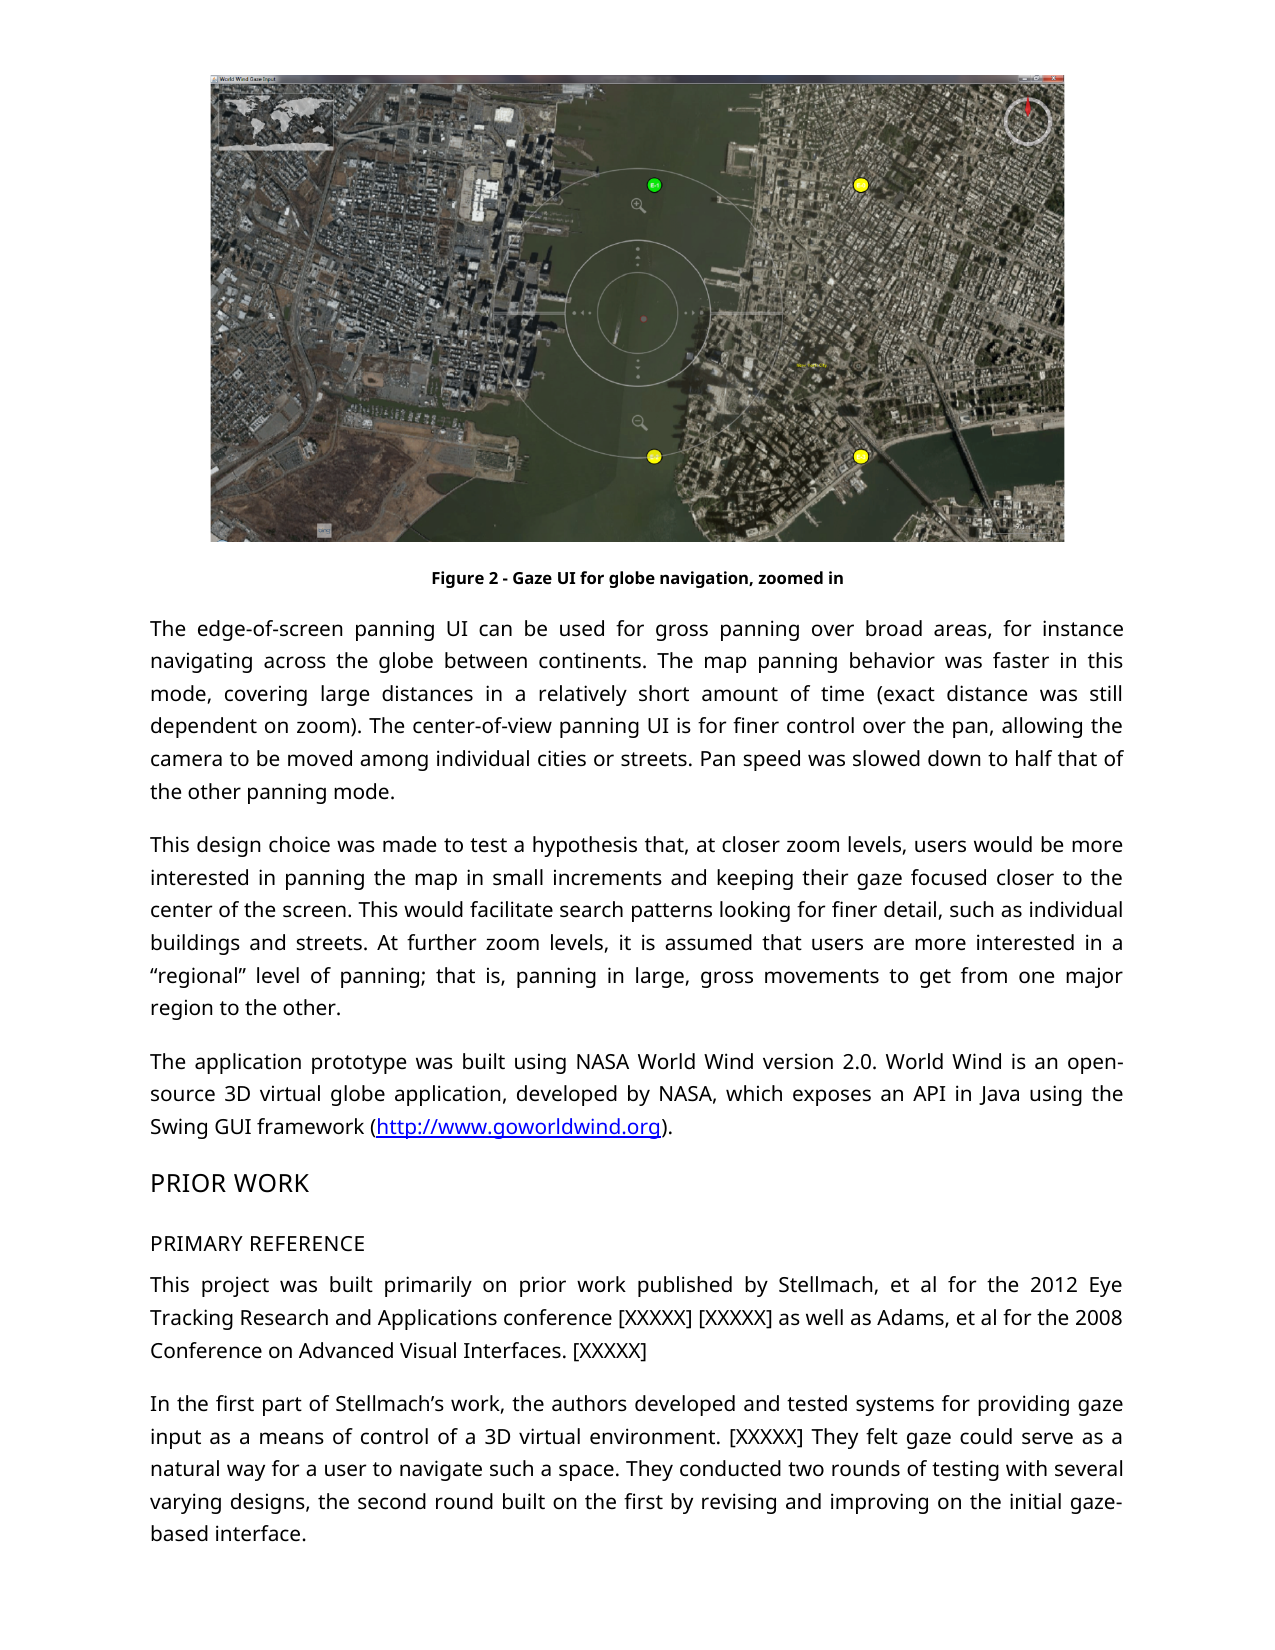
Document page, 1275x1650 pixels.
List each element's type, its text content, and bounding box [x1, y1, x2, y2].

text Figure 2 - Gaze UI for globe navigation, zoomed in [150, 567, 1125, 590]
subtitle Primary Reference [150, 1229, 1125, 1258]
picture [210, 75, 1065, 542]
text The edge-of-screen panning UI can be used for gross panning over broad areas, for instance navigating across the globe between continents. The map panning behavior was faster in this mode, covering large distances in a relatively short amount of time (exact distance was still dependent on zoom). The center-of-view panning UI is for finer control over the pan, allowing the camera to be moved among individual cities or streets. Pan speed was slowed down to half that of the other panning mode. [150, 614, 1125, 805]
text The application prototype was built using NASA World Wind version 2.0. World Wind is an open-source 3D virtual globe application, developed by NASA, which exposes an API in Java using the Swing GUI framework (http://www.goworldwind.org). [150, 1047, 1125, 1140]
subtitle Prior Work [150, 1165, 1125, 1199]
text In the first part of Stellmach’s work, the authors developed and tested systems for providing gaze input as a means of control of a 3D virtual environment. [XXXXX] They felt gaze could serve as a natural way for a user to navigate such a space. They conducted two rounds of testing with several varying designs, the second round built on the first by revising and improving on the initial gaze-based interface. [150, 1389, 1125, 1548]
text This design choice was made to test a hypothesis that, at closer zoom levels, users would be more interested in panning the map in small increments and keeping their gaze focused closer to the center of the screen. This would facilitate search patterns looking for finer detail, such as individual buildings and streets. At further zoom levels, it is assumed that users are more interested in a “regional” level of panning; that is, panning in large, gross movements to get from one major region to the other. [150, 830, 1125, 1022]
text This project was built primarily on prior work published by Stellmach, et al for the 2012 Eye Tracking Research and Applications conference [XXXXX] [XXXXX] as well as Adams, et al for the 2008 Conference on Advanced Visual Interfaces. [XXXXX] [150, 1271, 1125, 1364]
